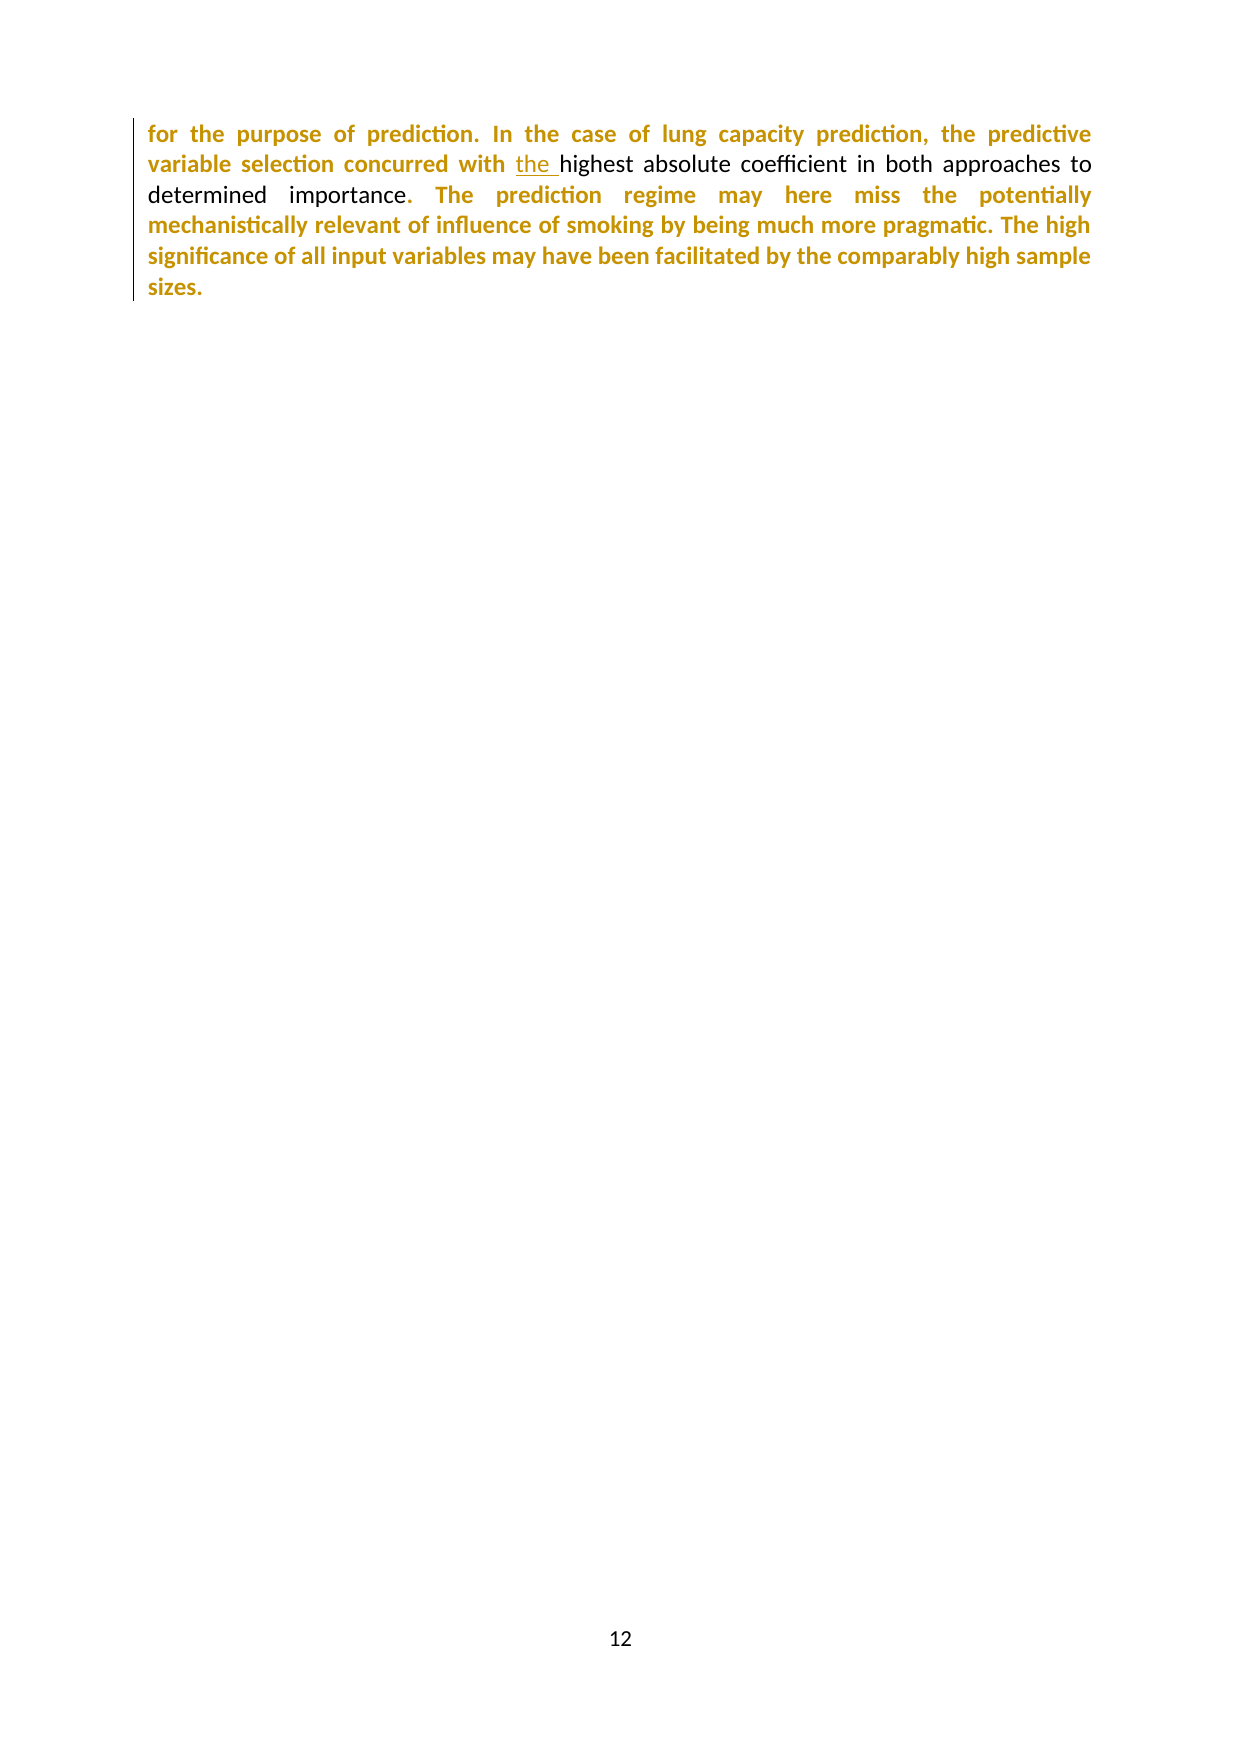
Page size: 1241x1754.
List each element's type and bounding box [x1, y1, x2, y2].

text [148, 118, 1092, 301]
